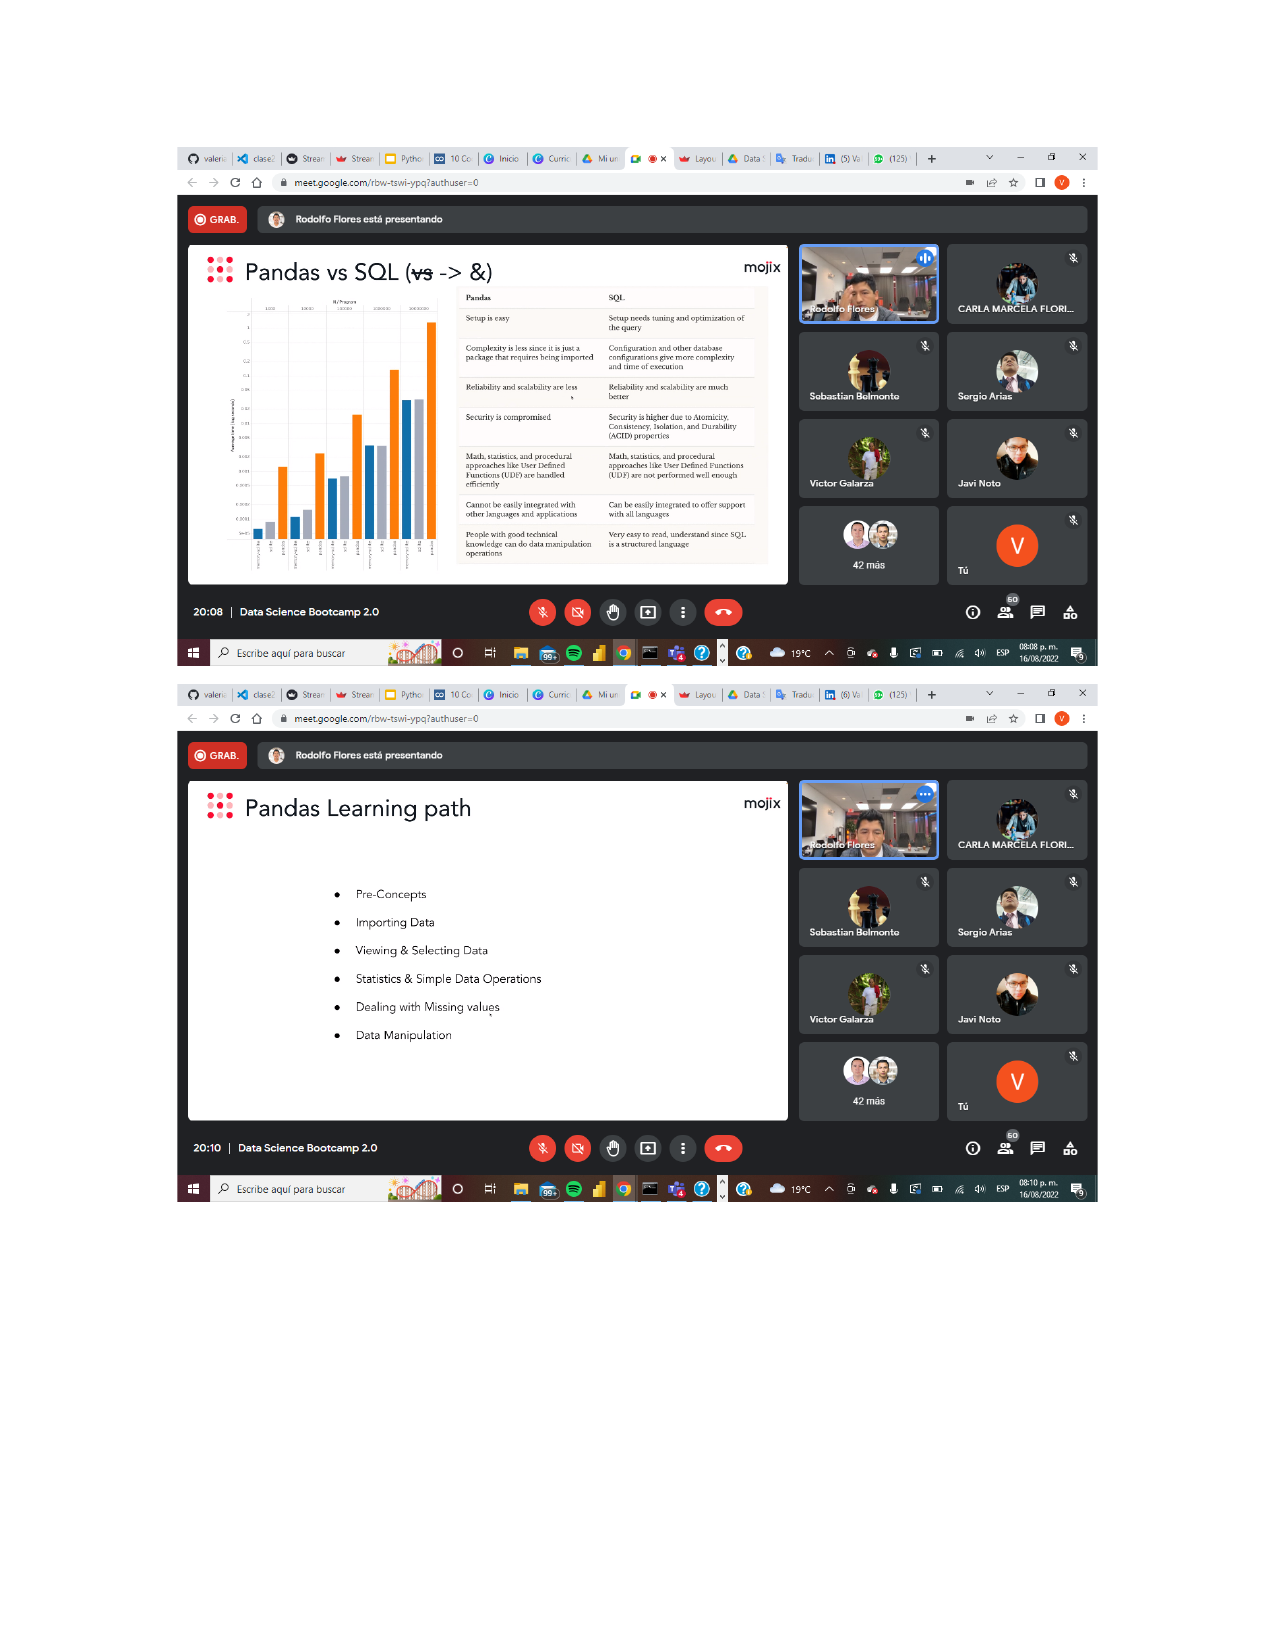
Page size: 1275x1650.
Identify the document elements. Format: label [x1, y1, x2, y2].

picture [177, 684, 1098, 1202]
picture [177, 147, 1098, 666]
